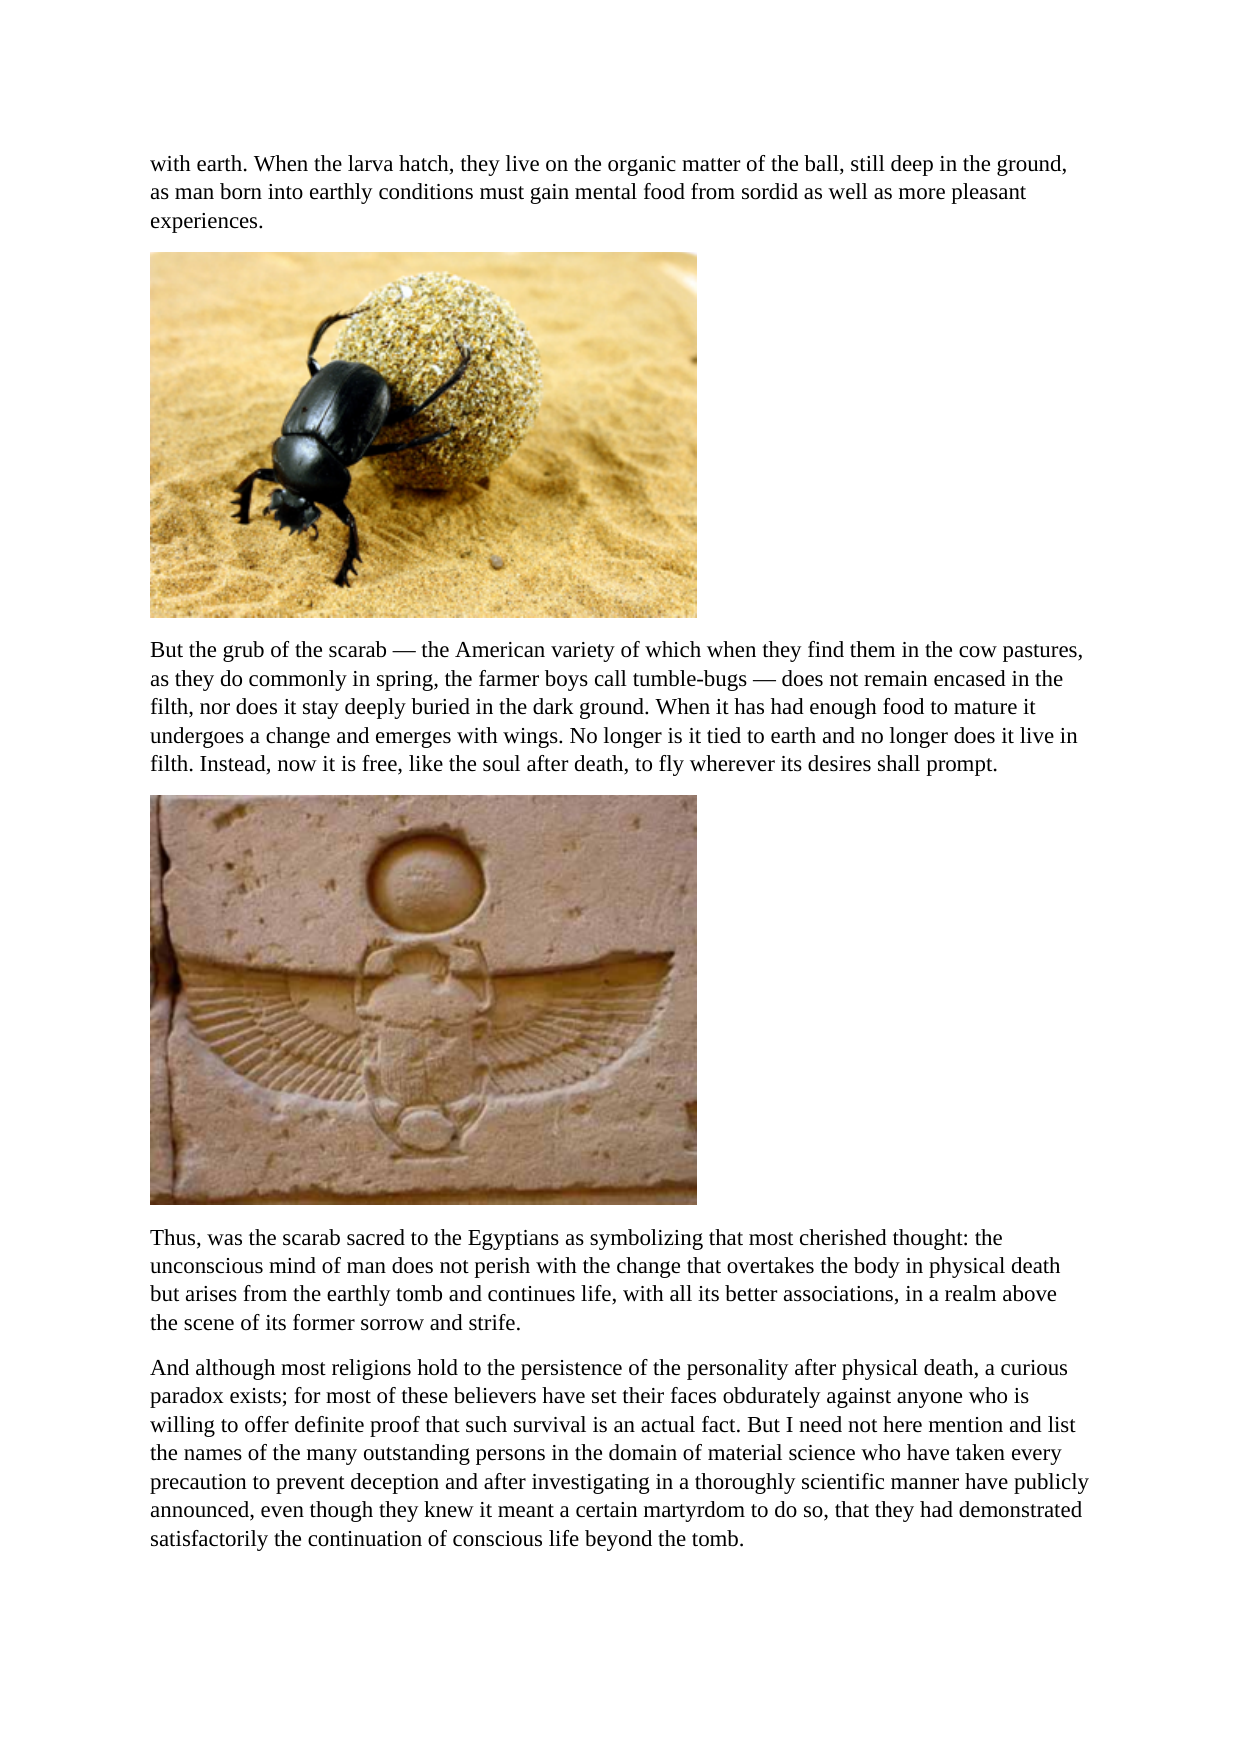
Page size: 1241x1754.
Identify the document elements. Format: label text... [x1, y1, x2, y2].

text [150, 150, 1090, 233]
text And although most religions hold to the persistence of the personality after physical death, a curious paradox exists; for most of these believers have set their faces obdurately against anyone who is willing to offer definite proof that such survival is an actual fact. But I need not here mention and list the names of the many outstanding persons in the domain of material science who have taken every precaution to prevent deception and after investigating in a thoroughly scientific manner have publicly announced, even though they knew it meant a certain martyrdom to do so, that they had demonstrated satisfactorily the continuation of conscious life beyond the tomb. [150, 1354, 1090, 1551]
text Thus, was the scarab sacred to the Egyptians as symbolizing that most cherished thought: the unconscious mind of man does not perish with the change that overtakes the body in physical death but arises from the earthly tomb and continues life, with all its better associations, in a realm above the scene of its former sorrow and strife. [150, 1223, 1090, 1335]
picture [150, 252, 697, 618]
text But the grub of the scarab — the American variety of which when they find them in the cow pastures, as they do commonly in spring, the farmer boys call tumble-bugs — does not remain encased in the filth, nor does it stay deeply buried in the dark ground. When it has had enough food to mature it undergoes a change and emerges with wings. No longer is it tied to earth and no longer does it live in filth. Instead, now it is free, like the soul after death, to fly wherever its desires shall prompt. [150, 636, 1090, 777]
picture [150, 795, 697, 1205]
